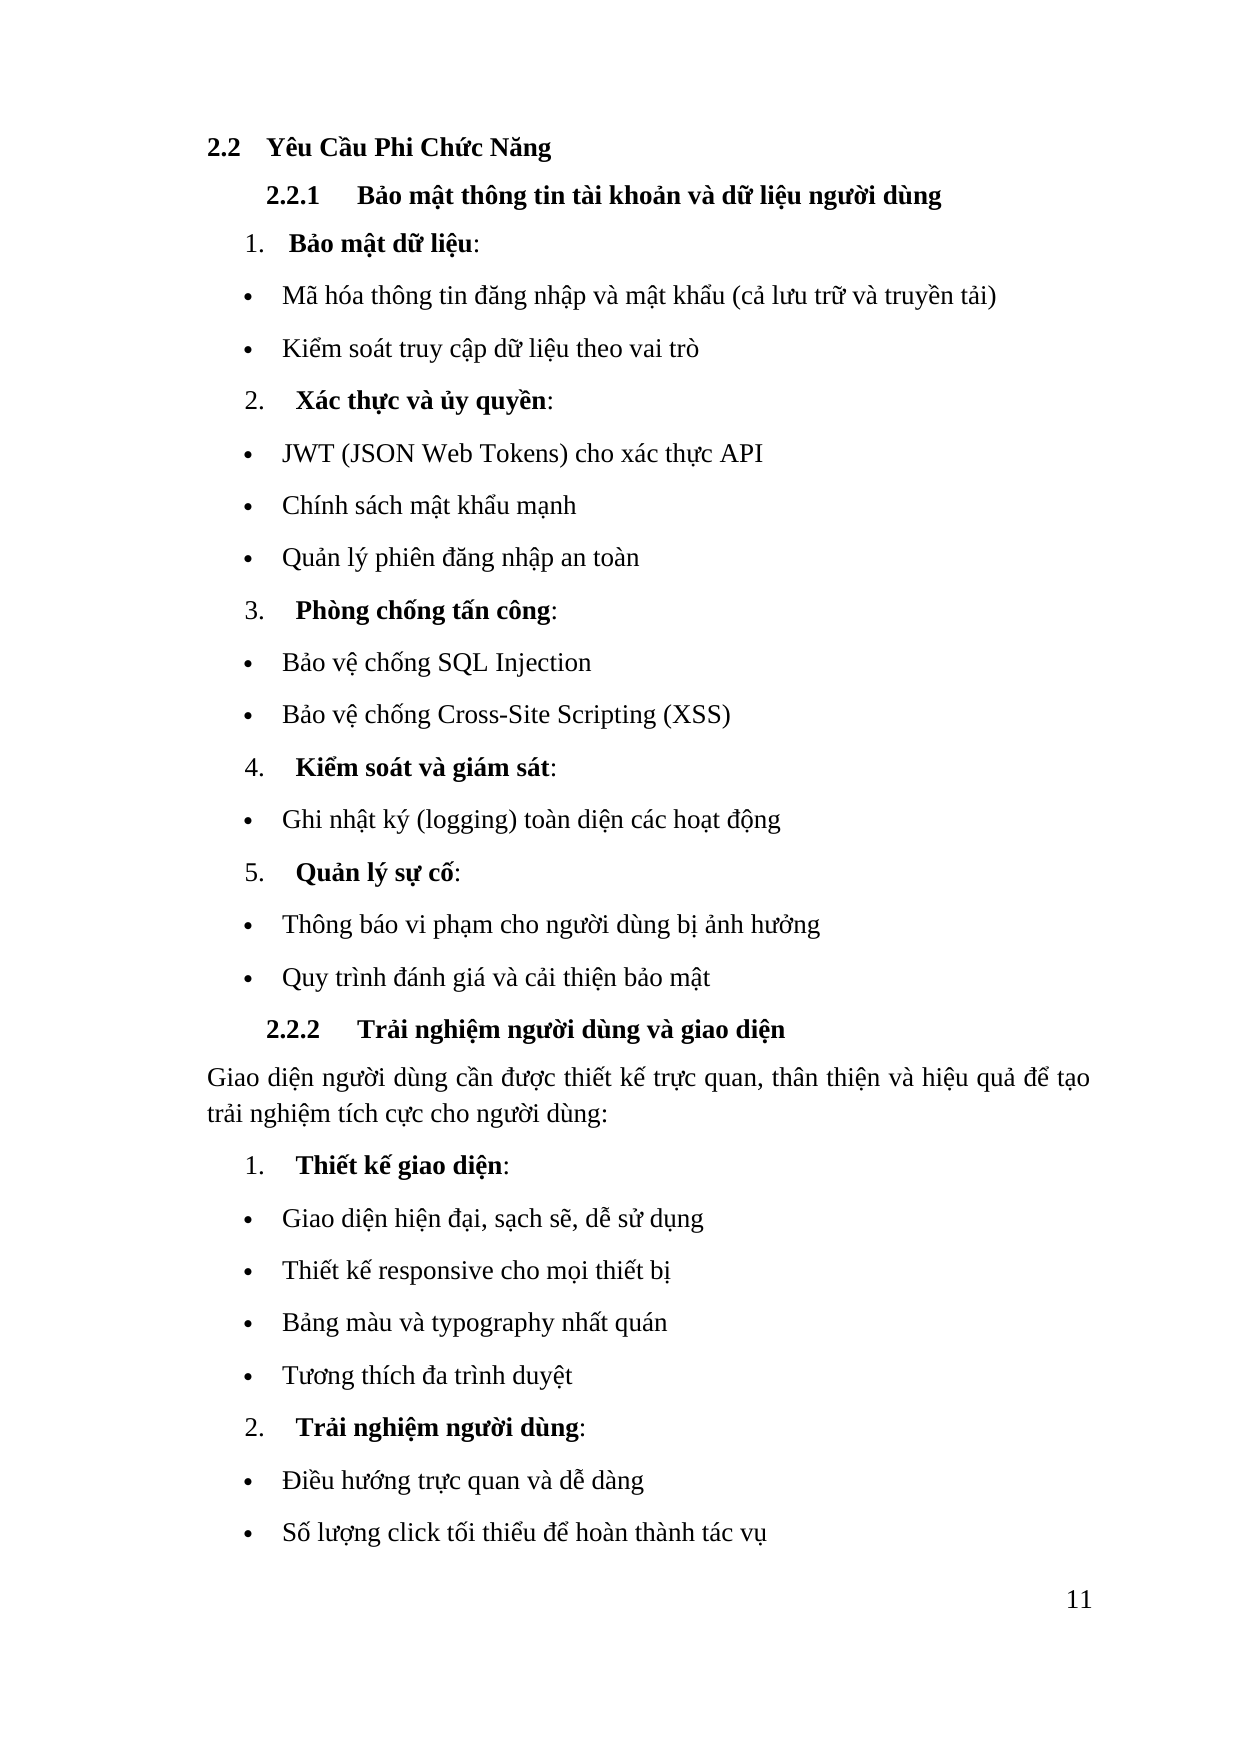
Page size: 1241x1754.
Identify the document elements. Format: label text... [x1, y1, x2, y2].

list Bảo vệ chống Cross-Site Scripting (XSS) [244, 699, 1092, 730]
list Quản lý phiên đăng nhập an toàn [244, 541, 1092, 573]
list Bảo mật dữ liệu: [244, 227, 1092, 258]
list Bảo vệ chống SQL Injection [244, 646, 1092, 677]
list Giao diện hiện đại, sạch sẽ, dễ sử dụng [244, 1202, 1092, 1233]
list Số lượng click tối thiểu để hoàn thành tác vụ [244, 1516, 1092, 1547]
list Thiết kế responsive cho mọi thiết bị [244, 1254, 1092, 1285]
text Giao diện người dùng cần được thiết kế trực quan, thân thiện và hiệu quả để tạo trải nghiệm tích cực cho người dùng: [207, 1061, 1092, 1128]
list Kiểm soát và giám sát: [244, 751, 1092, 782]
list Quy trình đánh giá và cải thiện bảo mật [244, 961, 1092, 992]
subtitle Yêu Cầu Phi Chức Năng [207, 131, 1092, 162]
list Trải nghiệm người dùng: [244, 1411, 1092, 1442]
list Kiểm soát truy cập dữ liệu theo vai trò [244, 332, 1092, 363]
list Điều hướng trực quan và dễ dàng [244, 1464, 1092, 1495]
list Thông báo vi phạm cho người dùng bị ảnh hưởng [244, 908, 1092, 939]
list Mã hóa thông tin đăng nhập và mật khẩu (cả lưu trữ và truyền tải) [244, 279, 1092, 311]
list Phòng chống tấn công: [244, 594, 1092, 625]
list Thiết kế giao diện: [244, 1149, 1092, 1181]
list Chính sách mật khẩu mạnh [244, 489, 1092, 520]
subtitle Trải nghiệm người dùng và giao diện [266, 1013, 1092, 1044]
list Quản lý sự cố: [244, 856, 1092, 887]
list Ghi nhật ký (logging) toàn diện các hoạt động [244, 803, 1092, 834]
subtitle Bảo mật thông tin tài khoản và dữ liệu người dùng [266, 179, 1092, 210]
list JWT (JSON Web Tokens) cho xác thực API [244, 437, 1092, 468]
list Bảng màu và typography nhất quán [244, 1307, 1092, 1338]
list Xác thực và ủy quyền: [244, 384, 1092, 415]
list Tương thích đa trình duyệt [244, 1359, 1092, 1390]
